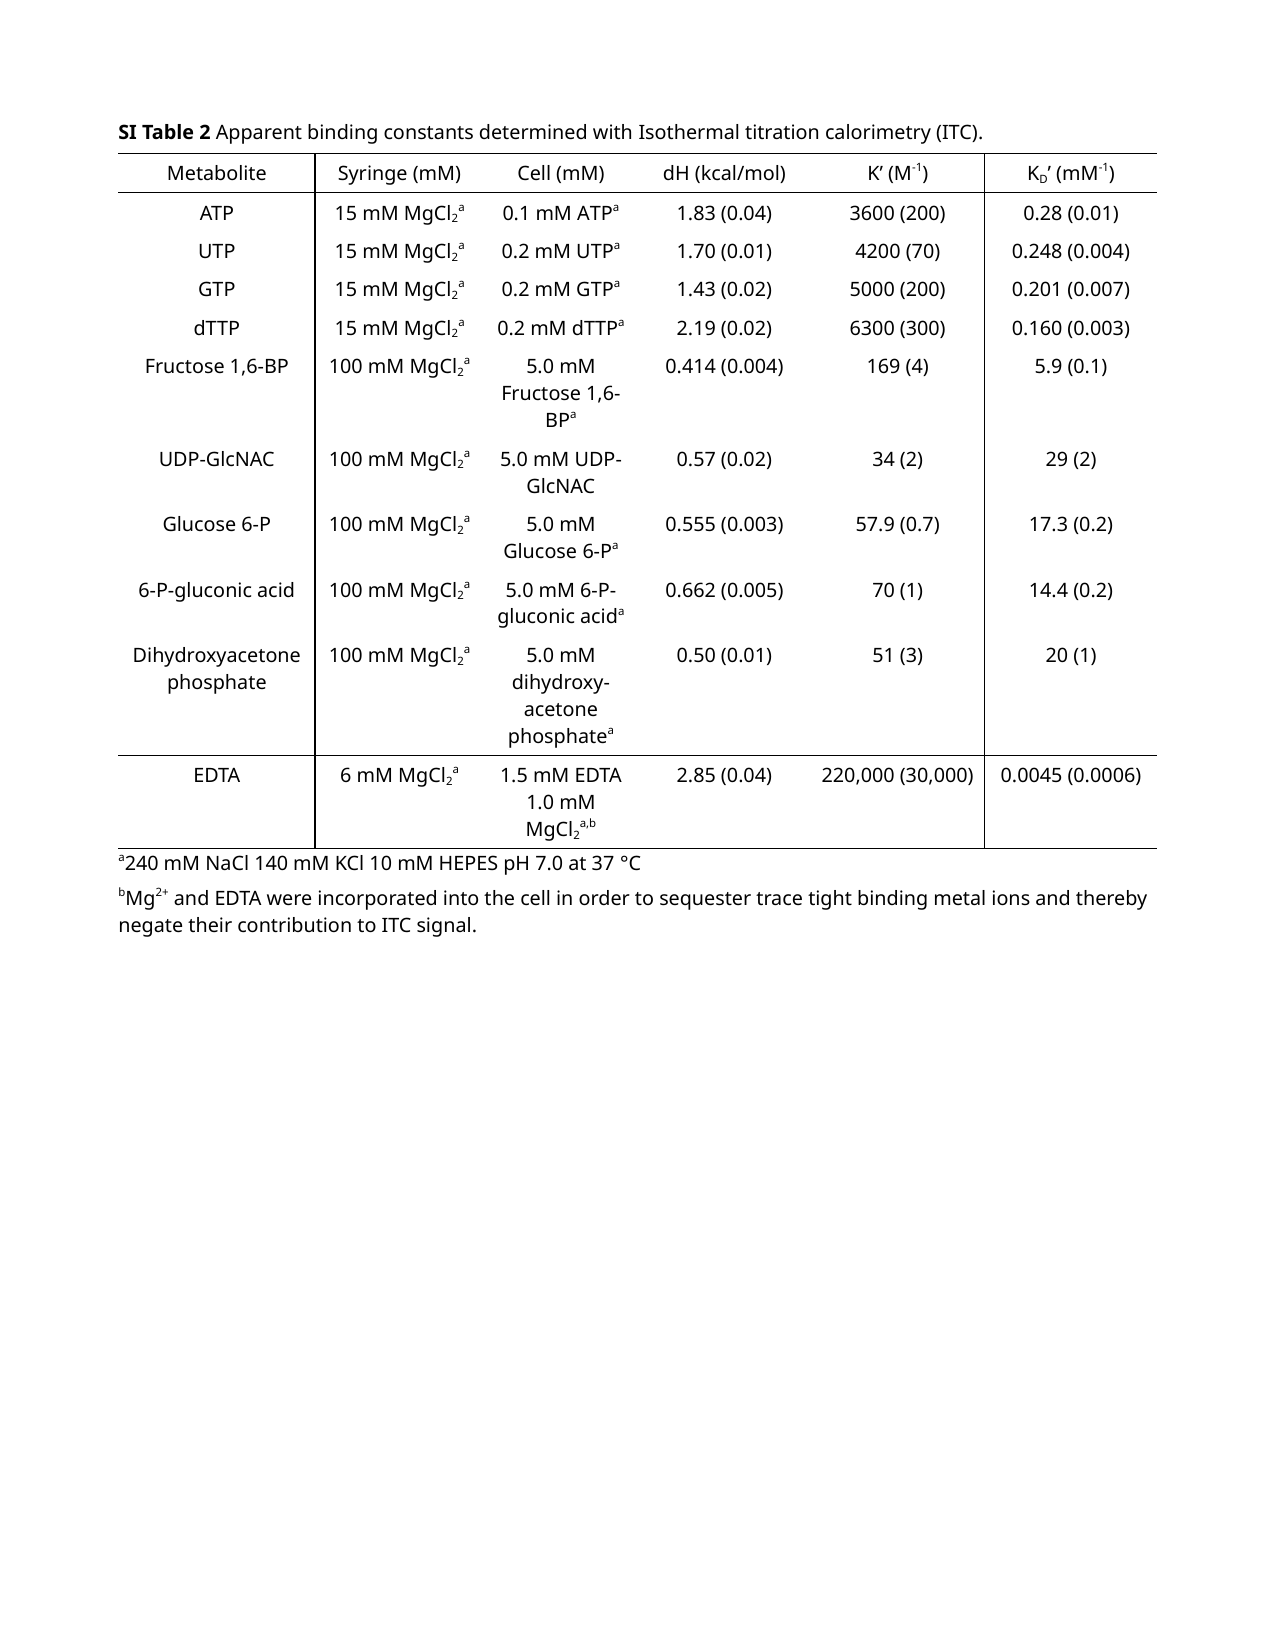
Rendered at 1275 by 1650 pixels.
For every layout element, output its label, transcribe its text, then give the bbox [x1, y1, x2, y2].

table_cell 0.28 (0.01) [985, 193, 1157, 232]
table_cell 57.9 (0.7) [811, 505, 984, 570]
table_cell 29 (2) [985, 439, 1157, 505]
table_cell 100 mM MgCl2a [316, 505, 484, 570]
table_cell 100 mM MgCl2a [316, 570, 484, 636]
table_cell 15 mM MgCl2a [316, 270, 484, 308]
table_cell Dihydroxyacetone phosphate [118, 636, 314, 755]
table_cell EDTA [118, 756, 314, 848]
table_cell dTTP [118, 309, 314, 347]
table_cell 0.0045 (0.0006) [985, 756, 1157, 848]
text bMg2+ and EDTA were incorporated into the cell in order to sequester trace tight binding metal ions and thereby negate their contribution to ITC signal. [118, 884, 1157, 938]
table_cell UTP [118, 232, 314, 270]
table_header Syringe (mM) [316, 154, 484, 192]
table_cell 0.248 (0.004) [985, 232, 1157, 270]
table_cell 0.57 (0.02) [638, 439, 811, 505]
table_cell 0.2 mM dTTPa [484, 309, 638, 347]
table_cell 0.50 (0.01) [638, 636, 811, 755]
table_cell 14.4 (0.2) [985, 570, 1157, 636]
table_cell 0.414 (0.004) [638, 347, 811, 439]
table_cell 51 (3) [811, 636, 984, 755]
table_header Cell (mM) [484, 154, 638, 192]
table_cell 100 mM MgCl2a [316, 636, 484, 755]
table_cell 0.555 (0.003) [638, 505, 811, 570]
table_cell 0.2 mM UTPa [484, 232, 638, 270]
table_cell 6 mM MgCl2a [316, 756, 484, 848]
table_cell 169 (4) [811, 347, 984, 439]
table_cell 15 mM MgCl2a [316, 309, 484, 347]
table_cell 0.662 (0.005) [638, 570, 811, 636]
table_cell 2.85 (0.04) [638, 756, 811, 848]
table_cell ATP [118, 193, 314, 232]
table_cell 0.1 mM ATPa [484, 193, 638, 232]
table_cell 34 (2) [811, 439, 984, 505]
table_cell 5000 (200) [811, 270, 984, 308]
table_cell 100 mM MgCl2a [316, 439, 484, 505]
table_cell 20 (1) [985, 636, 1157, 755]
table_cell GTP [118, 270, 314, 308]
table_header K’ (M-1) [811, 154, 984, 192]
table_cell 2.19 (0.02) [638, 309, 811, 347]
table_cell 5.0 mM Glucose 6-Pa [484, 505, 638, 570]
table_cell 0.160 (0.003) [985, 309, 1157, 347]
table_cell 5.9 (0.1) [985, 347, 1157, 439]
table_cell Glucose 6-P [118, 505, 314, 570]
table_cell 4200 (70) [811, 232, 984, 270]
table_cell 15 mM MgCl2a [316, 193, 484, 232]
table_cell 100 mM MgCl2a [316, 347, 484, 439]
table_header Metabolite [118, 154, 314, 192]
table_cell 220,000 (30,000) [811, 756, 984, 848]
table_cell 0.201 (0.007) [985, 270, 1157, 308]
table_cell UDP-GlcNAC [118, 439, 314, 505]
table_cell 1.43 (0.02) [638, 270, 811, 308]
title SI Table 2 Apparent binding constants determined with Isothermal titration calorimetry (ITC). [118, 118, 1157, 145]
table_cell 5.0 mM 6-P-gluconic acida [484, 570, 638, 636]
table_cell 5.0 mM UDP-GlcNAC [484, 439, 638, 505]
table_cell 1.83 (0.04) [638, 193, 811, 232]
table_cell 17.3 (0.2) [985, 505, 1157, 570]
table_cell 15 mM MgCl2a [316, 232, 484, 270]
table_cell 3600 (200) [811, 193, 984, 232]
table_cell 5.0 mM dihydroxy-acetone phosphatea [484, 636, 638, 755]
table_cell 1.5 mM EDTA 1.0 mM MgCl2a,b [484, 756, 638, 848]
table_cell 6300 (300) [811, 309, 984, 347]
table_cell 70 (1) [811, 570, 984, 636]
table_header dH (kcal/mol) [638, 154, 811, 192]
table_cell 0.2 mM GTPa [484, 270, 638, 308]
table_cell Fructose 1,6-BP [118, 347, 314, 439]
table_cell 5.0 mM Fructose 1,6-BPa [484, 347, 638, 439]
table_cell 1.70 (0.01) [638, 232, 811, 270]
table_cell 6-P-gluconic acid [118, 570, 314, 636]
text a240 mM NaCl 140 mM KCl 10 mM HEPES pH 7.0 at 37 °C [118, 849, 1157, 876]
table_header KD’ (mM-1) [985, 154, 1157, 192]
